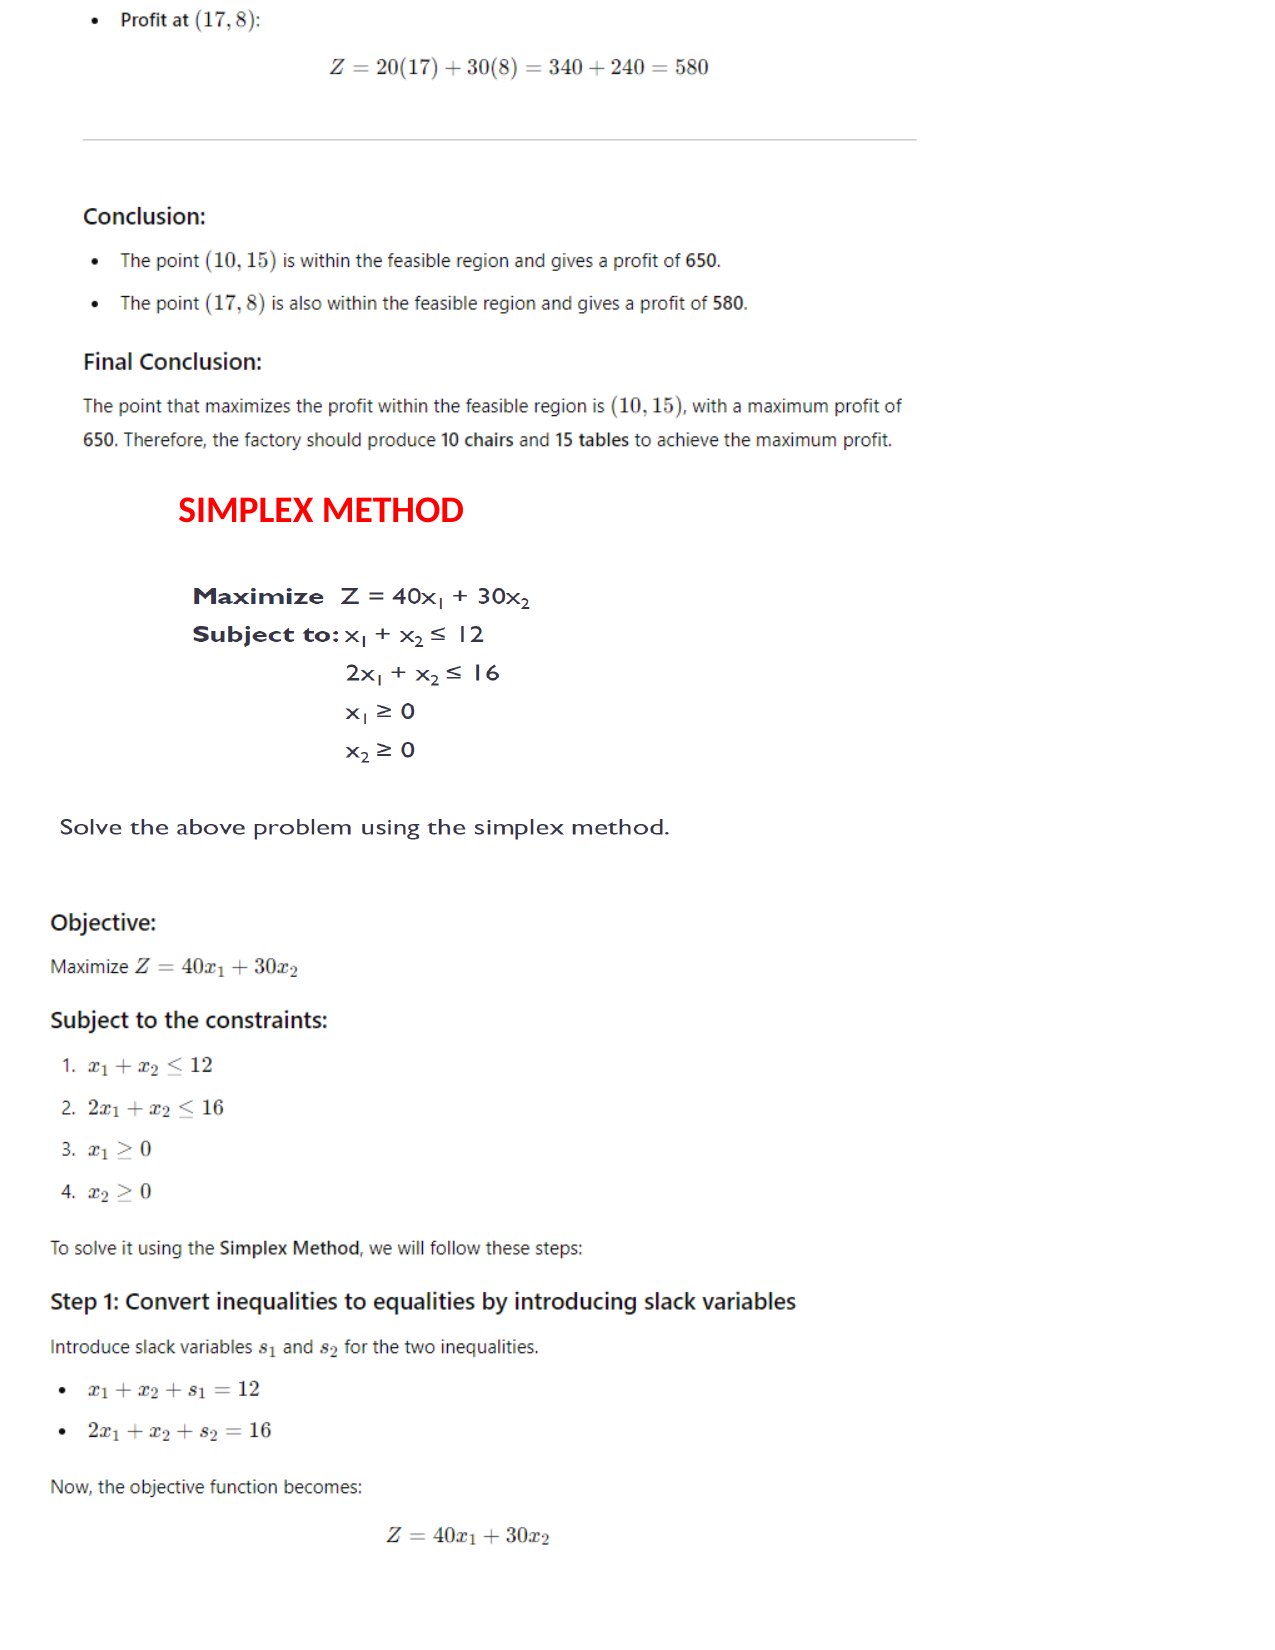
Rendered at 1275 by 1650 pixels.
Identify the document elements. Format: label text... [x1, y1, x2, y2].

picture [9, 897, 1029, 1556]
list SIMPLEX METHOD [178, 486, 1266, 532]
picture [28, 0, 1017, 484]
picture [9, 552, 891, 879]
